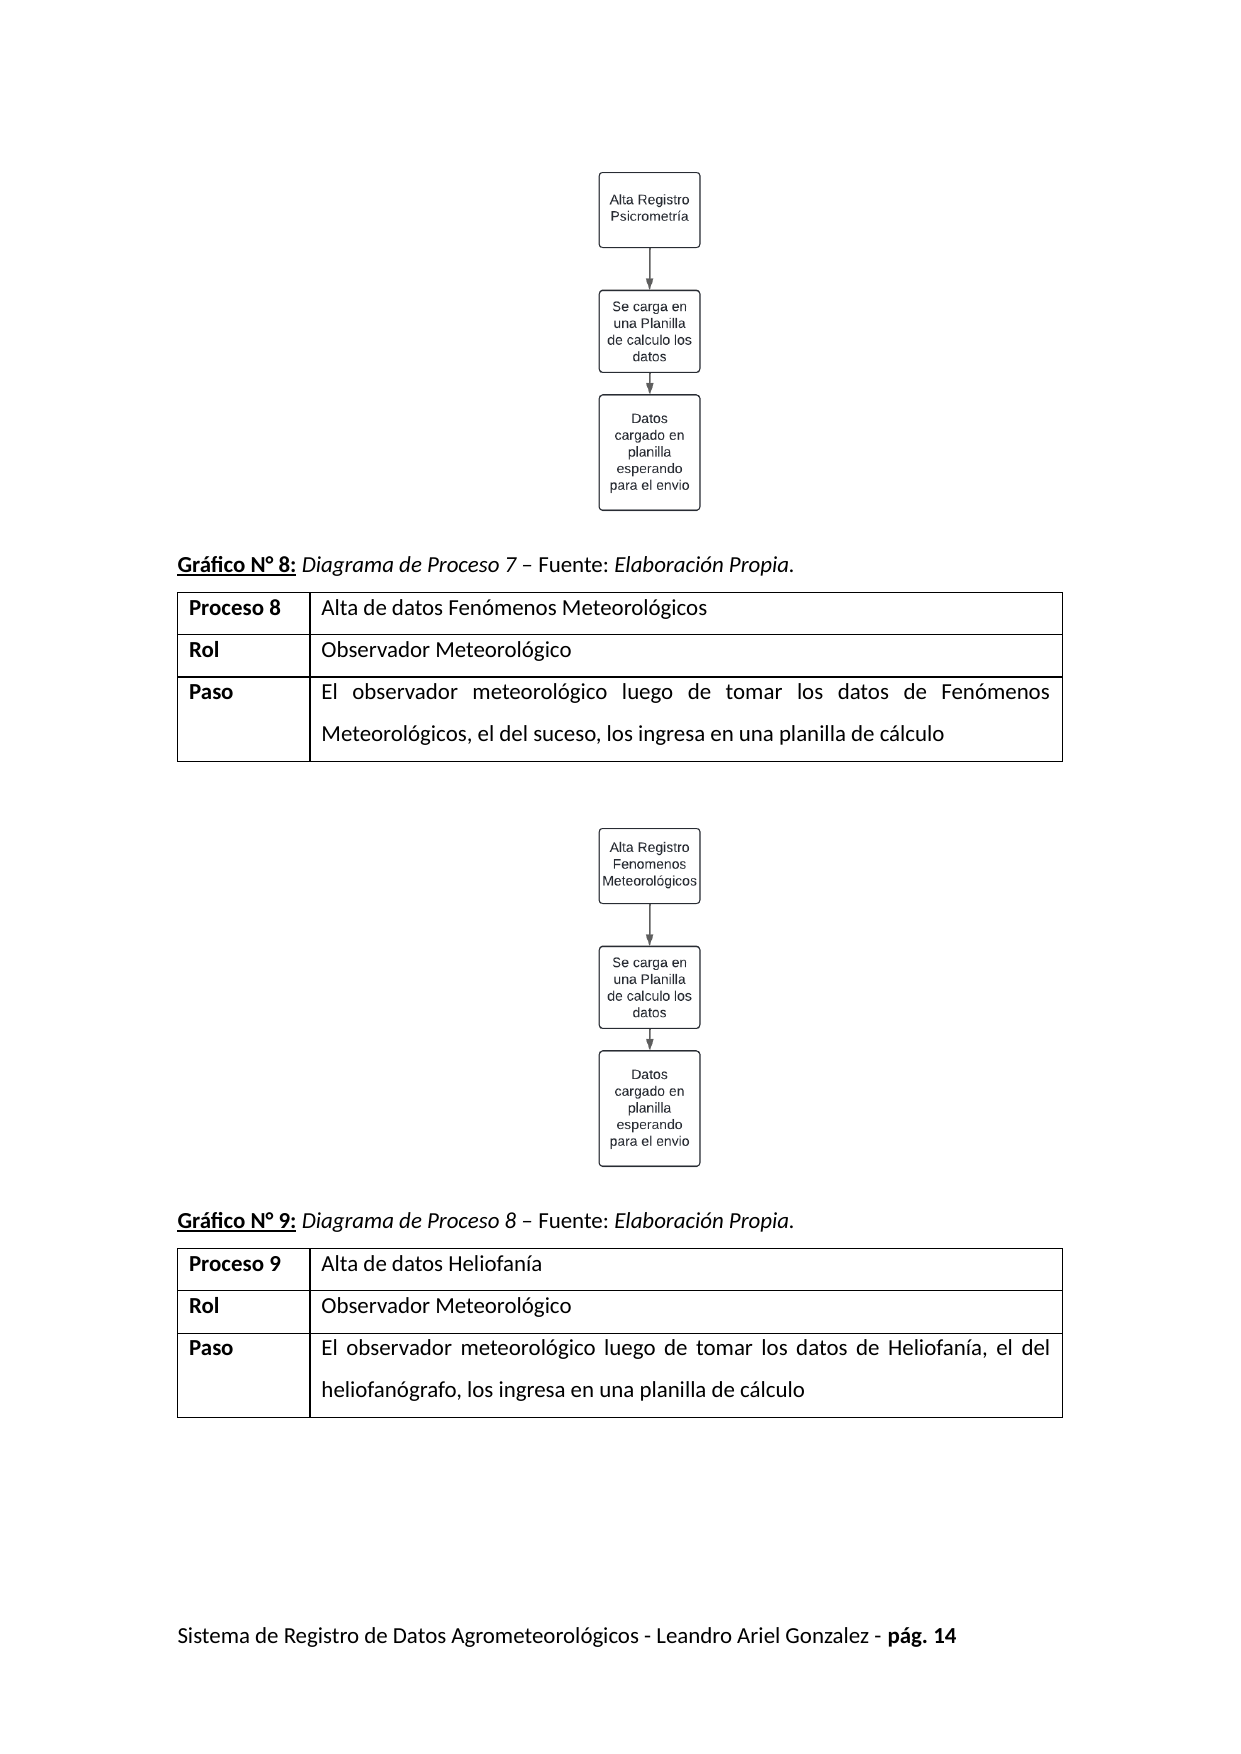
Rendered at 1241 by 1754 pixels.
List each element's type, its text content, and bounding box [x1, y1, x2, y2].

table_header Alta de datos Heliofanía [311, 1249, 1062, 1290]
table_cell El observador meteorológico luego de tomar los datos de Fenómenos Meteorológicos, el del suceso, los ingresa en una planilla de cálculo [311, 678, 1062, 761]
text Gráfico N° 9: Diagrama de Proceso 8 – Fuente: Elaboración Propia. [177, 1206, 1122, 1234]
table_header Proceso 8 [178, 593, 309, 634]
text Gráfico N° 8: Diagrama de Proceso 7 – Fuente: Elaboración Propia. [177, 550, 1122, 578]
table_cell Rol [178, 635, 309, 676]
picture [574, 147, 725, 535]
table_cell Paso [178, 1334, 309, 1417]
table_header Alta de datos Fenómenos Meteorológicos [311, 593, 1062, 634]
picture [574, 803, 725, 1191]
table_cell Observador Meteorológico [311, 1291, 1062, 1332]
table_cell Observador Meteorológico [311, 635, 1062, 676]
table_cell El observador meteorológico luego de tomar los datos de Heliofanía, el del heliofanógrafo, los ingresa en una planilla de cálculo [311, 1334, 1062, 1417]
table_header Proceso 9 [178, 1249, 309, 1290]
table_cell Rol [178, 1291, 309, 1332]
table_cell Paso [178, 678, 309, 761]
